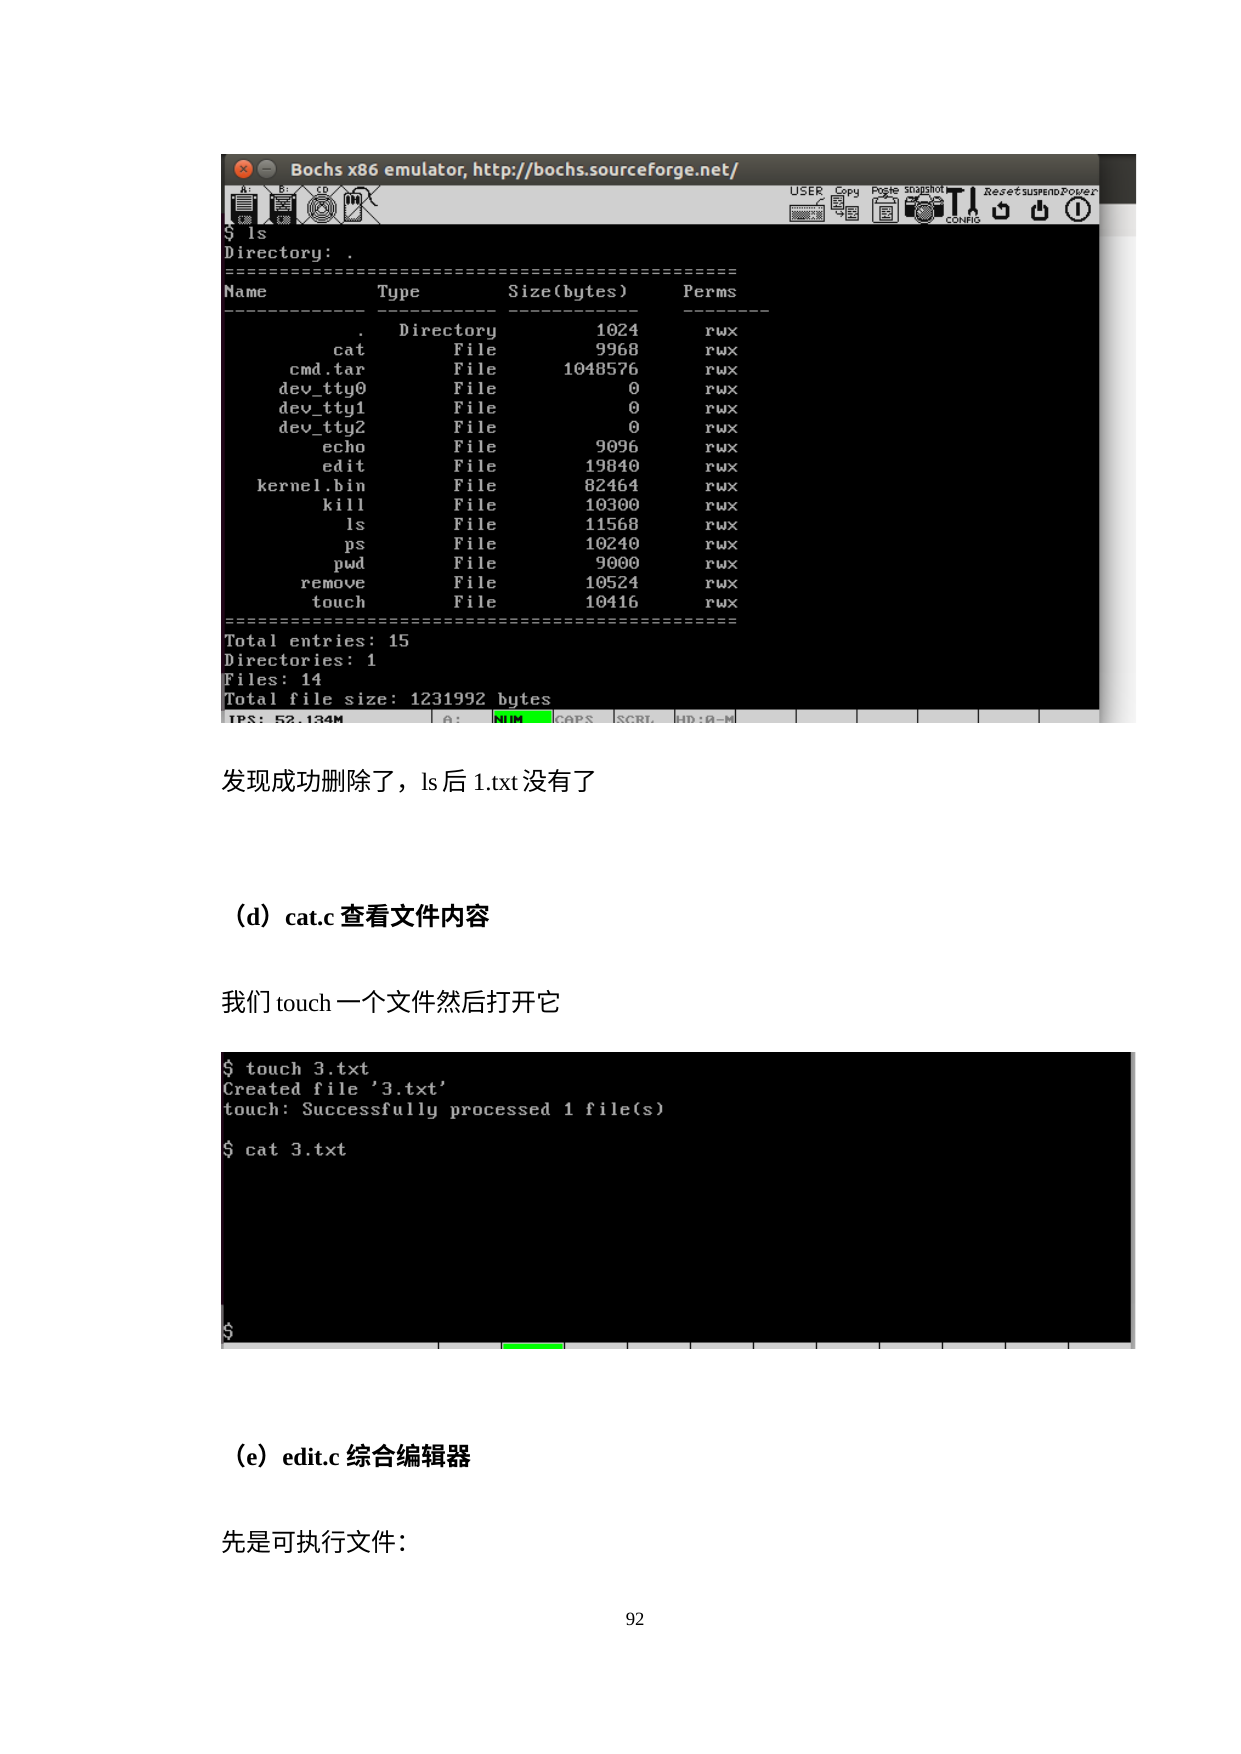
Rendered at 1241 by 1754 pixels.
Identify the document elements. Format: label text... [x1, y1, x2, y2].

text 发现成功删除了，ls后1.txt没有了 [177, 746, 1093, 814]
text 我们touch一个文件然后打开它 [177, 966, 1093, 1034]
list （d）cat.c 查看文件内容 [177, 880, 1093, 948]
picture [221, 154, 1137, 723]
text 先是可执行文件： [177, 1507, 1093, 1575]
picture [221, 1052, 1136, 1349]
list （e）edit.c 综合编辑器 [177, 1421, 1093, 1489]
